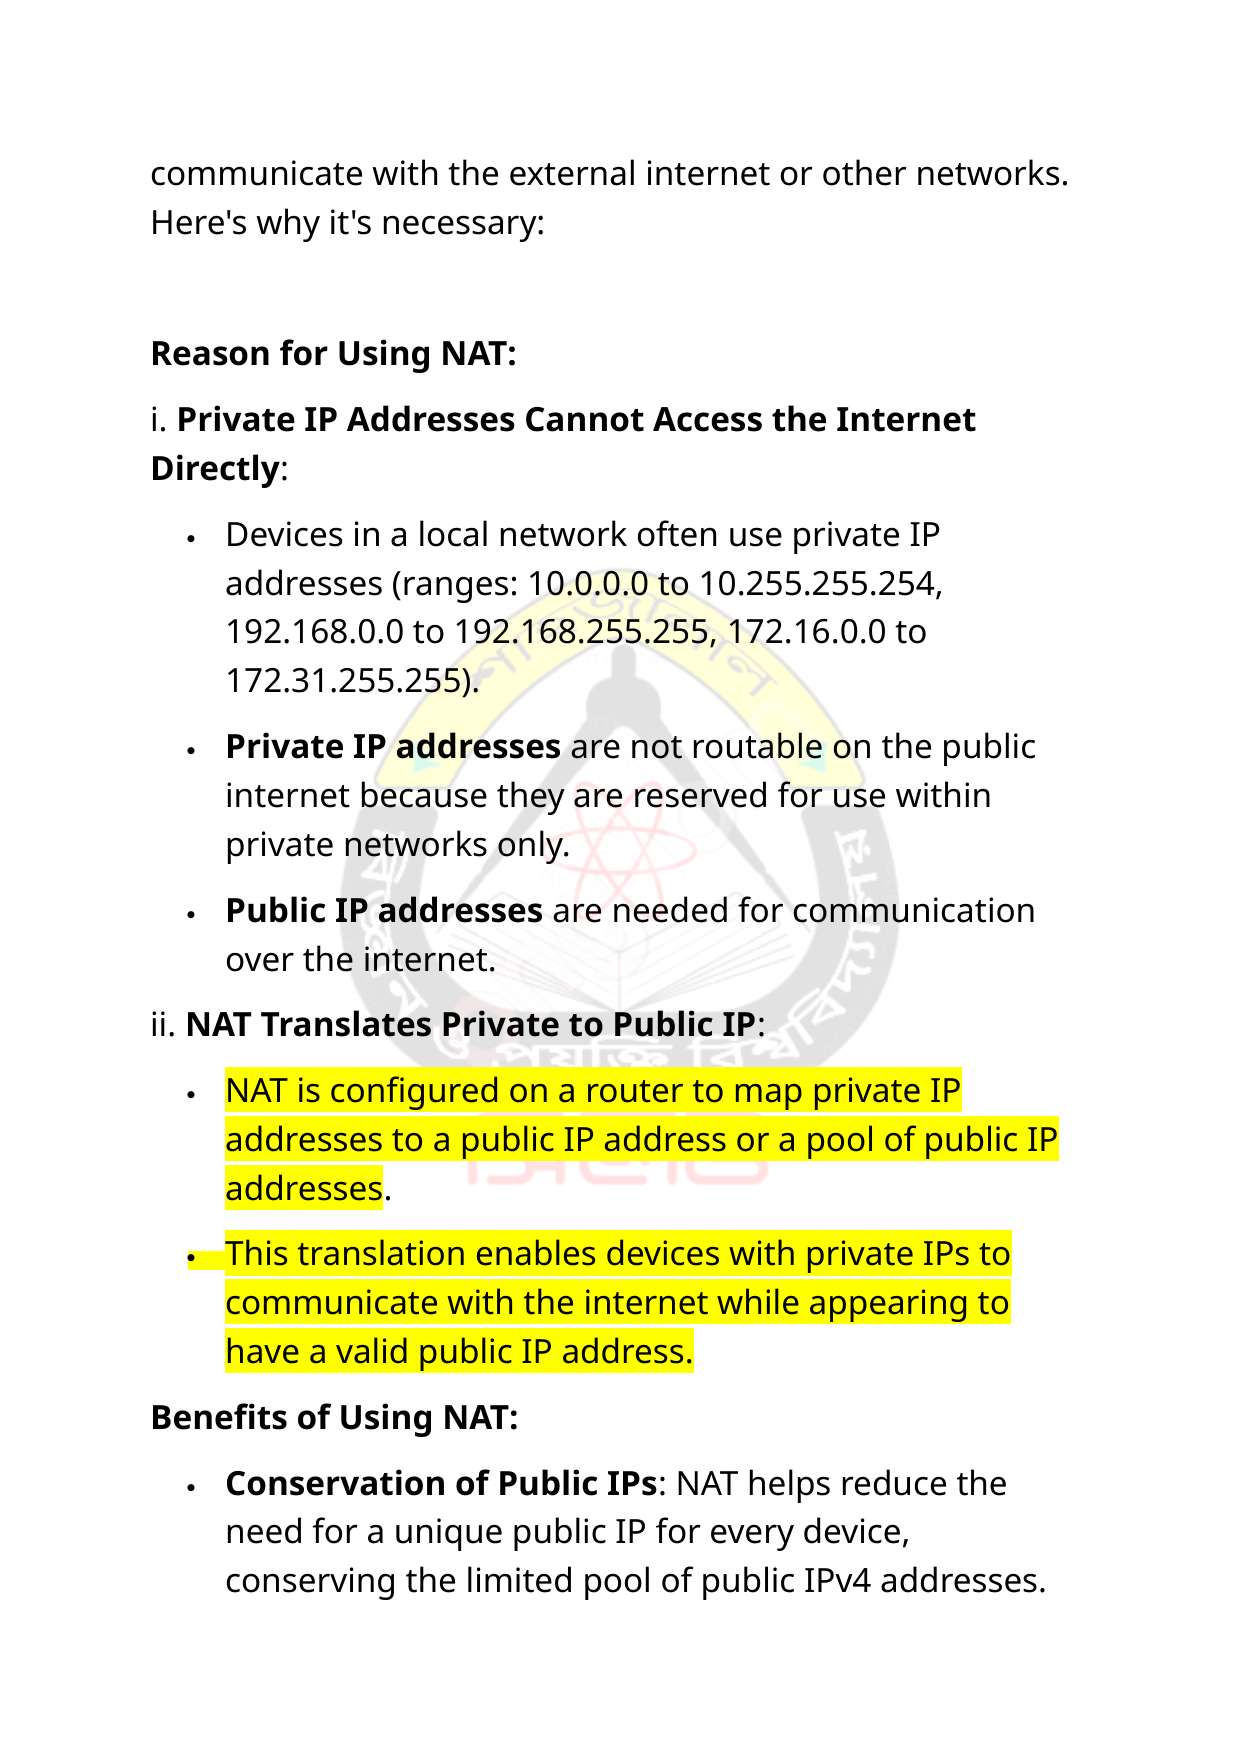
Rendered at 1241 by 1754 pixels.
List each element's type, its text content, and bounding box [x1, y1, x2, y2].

text Reason for Using NAT: [150, 330, 1090, 376]
list NAT is configured on a router to map private IP addresses to a public IP address or a pool of public IP addresses. [187, 1067, 1090, 1210]
list Devices in a local network often use private IP addresses (ranges: 10.0.0.0 to 10.255.255.254, 192.168.0.0 to 192.168.255.255, 172.16.0.0 to 172.31.255.255). [187, 510, 1090, 703]
text Benefits of Using NAT: [150, 1394, 1090, 1439]
list This translation enables devices with private IPs to communicate with the internet while appearing to have a valid public IP address. [187, 1230, 1090, 1373]
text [150, 150, 1090, 244]
text ii. NAT Translates Private to Public IP: [150, 1001, 1090, 1046]
list Private IP addresses are not routable on the public internet because they are reserved for use within private networks only. [187, 723, 1090, 866]
list Public IP addresses are needed for communication over the internet. [187, 886, 1090, 981]
text i. Private IP Addresses Cannot Access the Internet Directly: [150, 396, 1090, 490]
list Conservation of Public IPs: NAT helps reduce the need for a unique public IP for every device, conserving the limited pool of public IPv4 addresses. [187, 1459, 1090, 1603]
